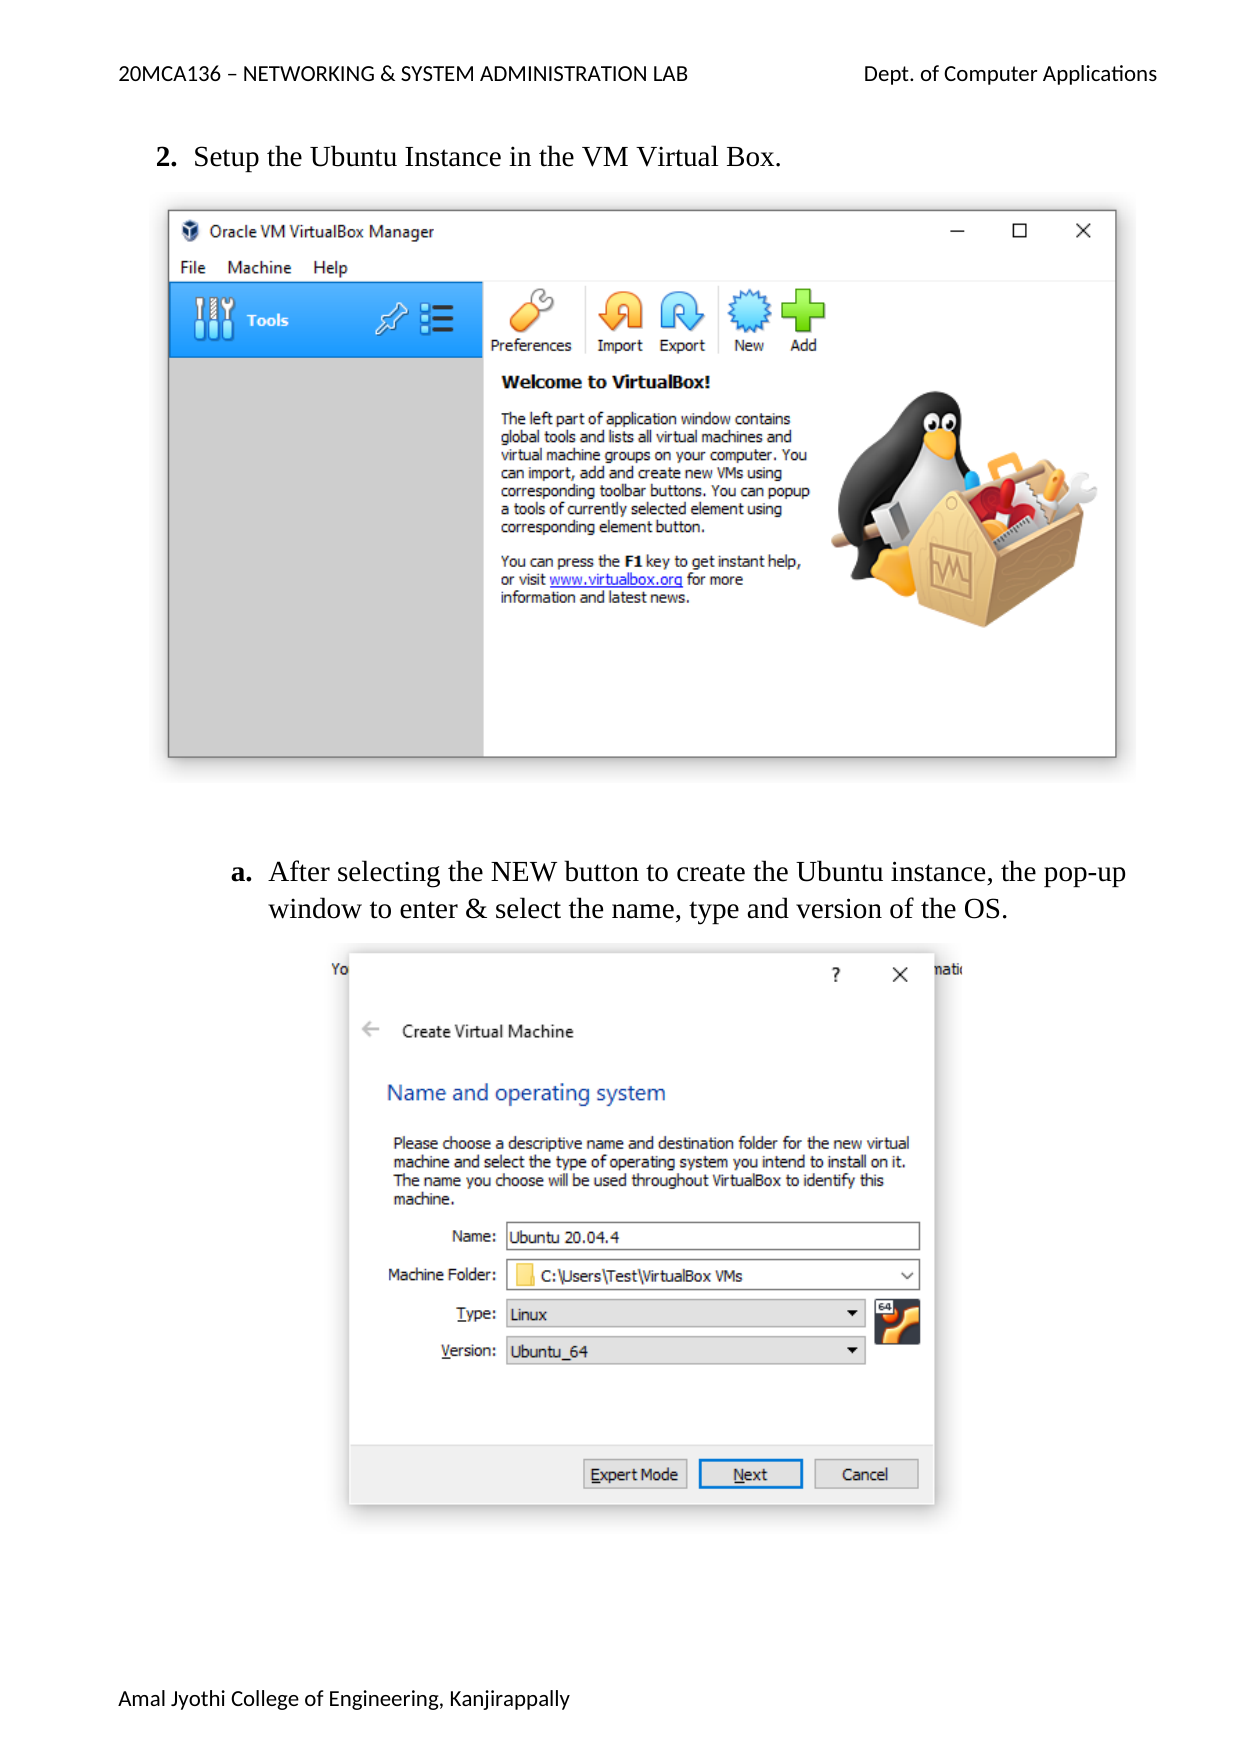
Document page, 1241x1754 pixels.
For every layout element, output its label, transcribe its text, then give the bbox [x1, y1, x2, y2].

list After selecting the NEW button to create the Ubuntu instance, the pop-up window to enter & select the name, type and version of the OS. [231, 854, 1167, 924]
picture [322, 943, 963, 1534]
picture [148, 192, 1137, 783]
list Setup the Ubuntu Instance in the VM Virtual Box. [156, 139, 1167, 173]
